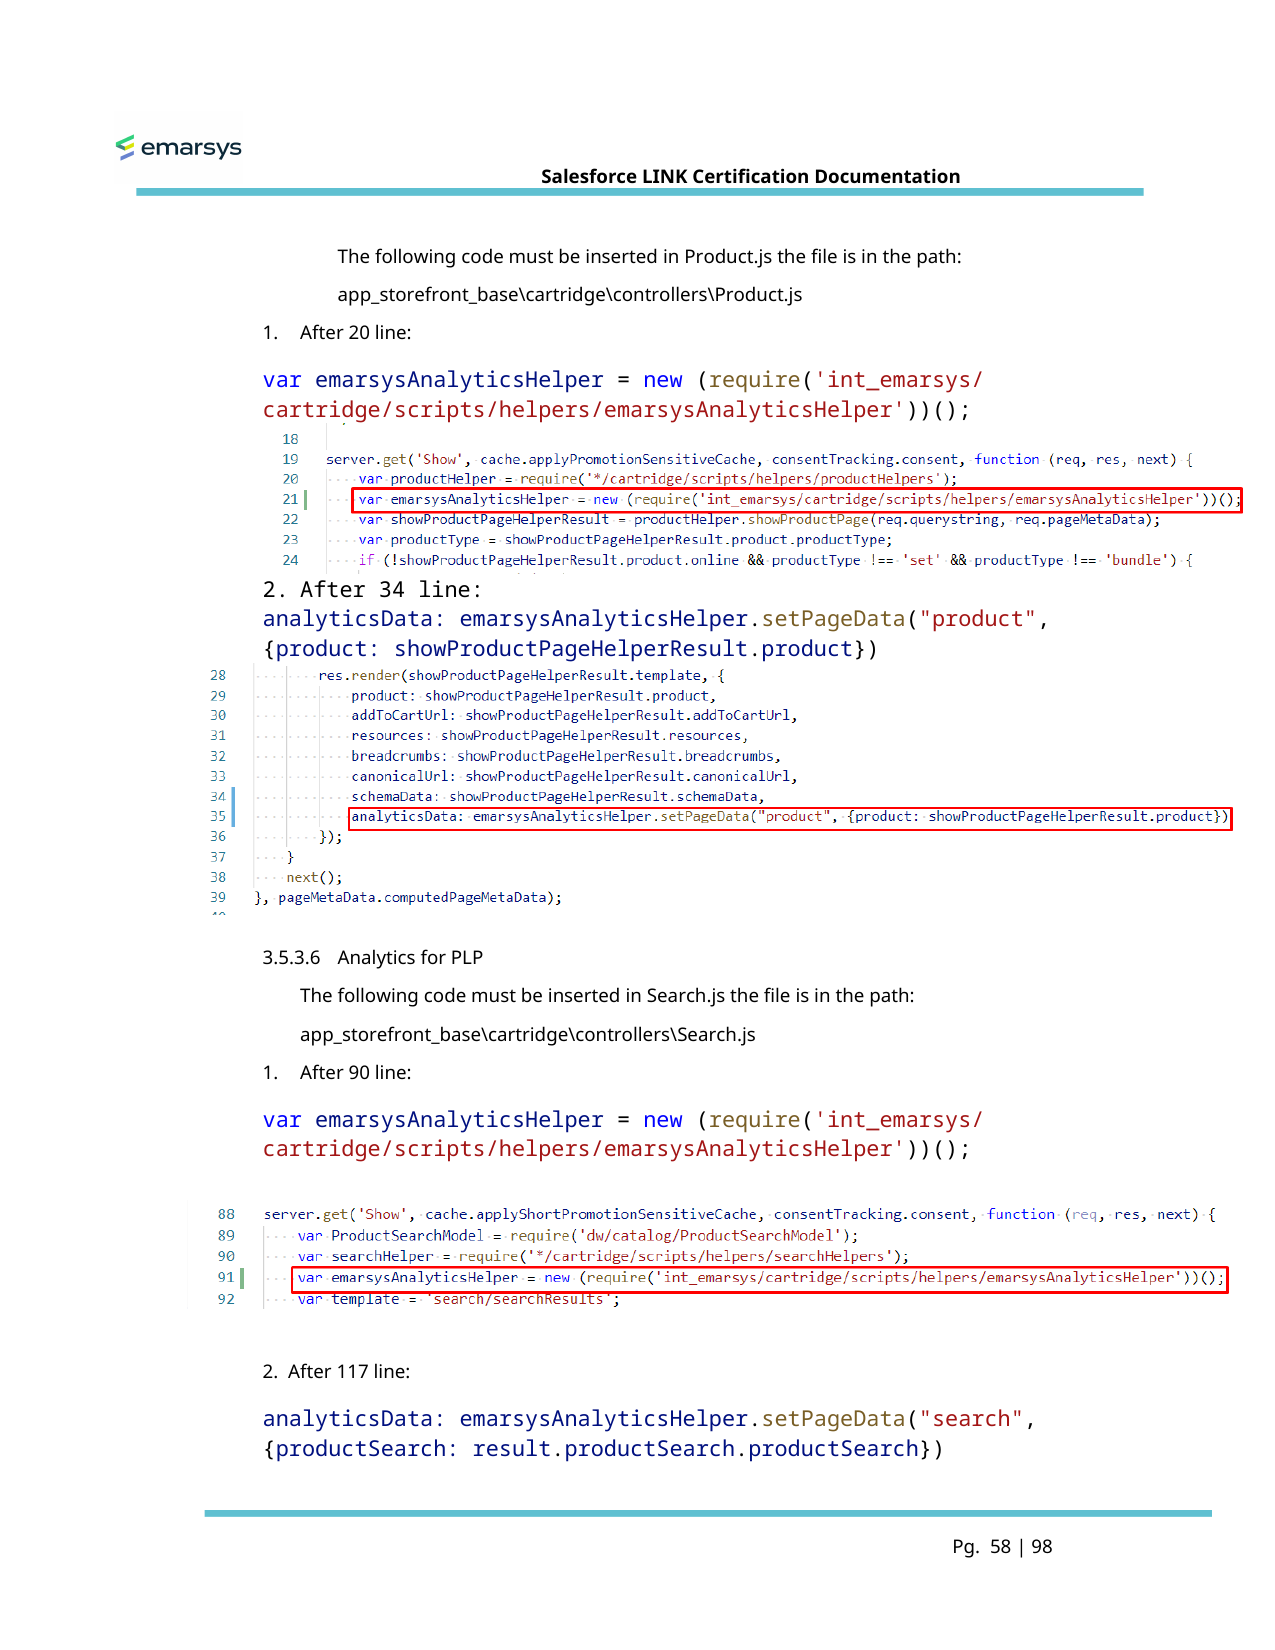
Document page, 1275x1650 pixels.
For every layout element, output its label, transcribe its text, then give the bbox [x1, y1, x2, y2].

text var emarsysAnalyticsHelper = new (require('int_emarsys/cartridge/scripts/helpers/emarsysAnalyticsHelper'))(); [262, 1103, 1087, 1163]
list After 90 line: [262, 1059, 1087, 1084]
picture [136, 188, 1144, 196]
picture [187, 663, 1237, 915]
picture [204, 1510, 1212, 1517]
list Analytics for PLP [262, 944, 1087, 970]
picture [113, 111, 244, 184]
list The following code must be inserted in Search.js the file is in the path: app_storefront_base\cartridge\controllers\Search.js [300, 983, 1087, 1046]
picture [262, 423, 1247, 574]
text 2. After 117 line: [262, 1359, 1087, 1384]
list After 20 line: [262, 319, 1087, 345]
picture [187, 1200, 1233, 1309]
text analyticsData: emarsysAnalyticsHelper.setPageData("product", {product: showProductPageHelperResult.product}) [262, 603, 1087, 663]
text analyticsData: emarsysAnalyticsHelper.setPageData("search", {productSearch: result.productSearch.productSearch}) [262, 1403, 1087, 1463]
text var emarsysAnalyticsHelper = new (require('int_emarsys/cartridge/scripts/helpers/emarsysAnalyticsHelper'))(); [262, 364, 1087, 423]
list After 34 line: [262, 574, 1087, 603]
list The following code must be inserted in Product.js the file is in the path: app_storefront_base\cartridge\controllers\Product.js [337, 243, 1087, 307]
